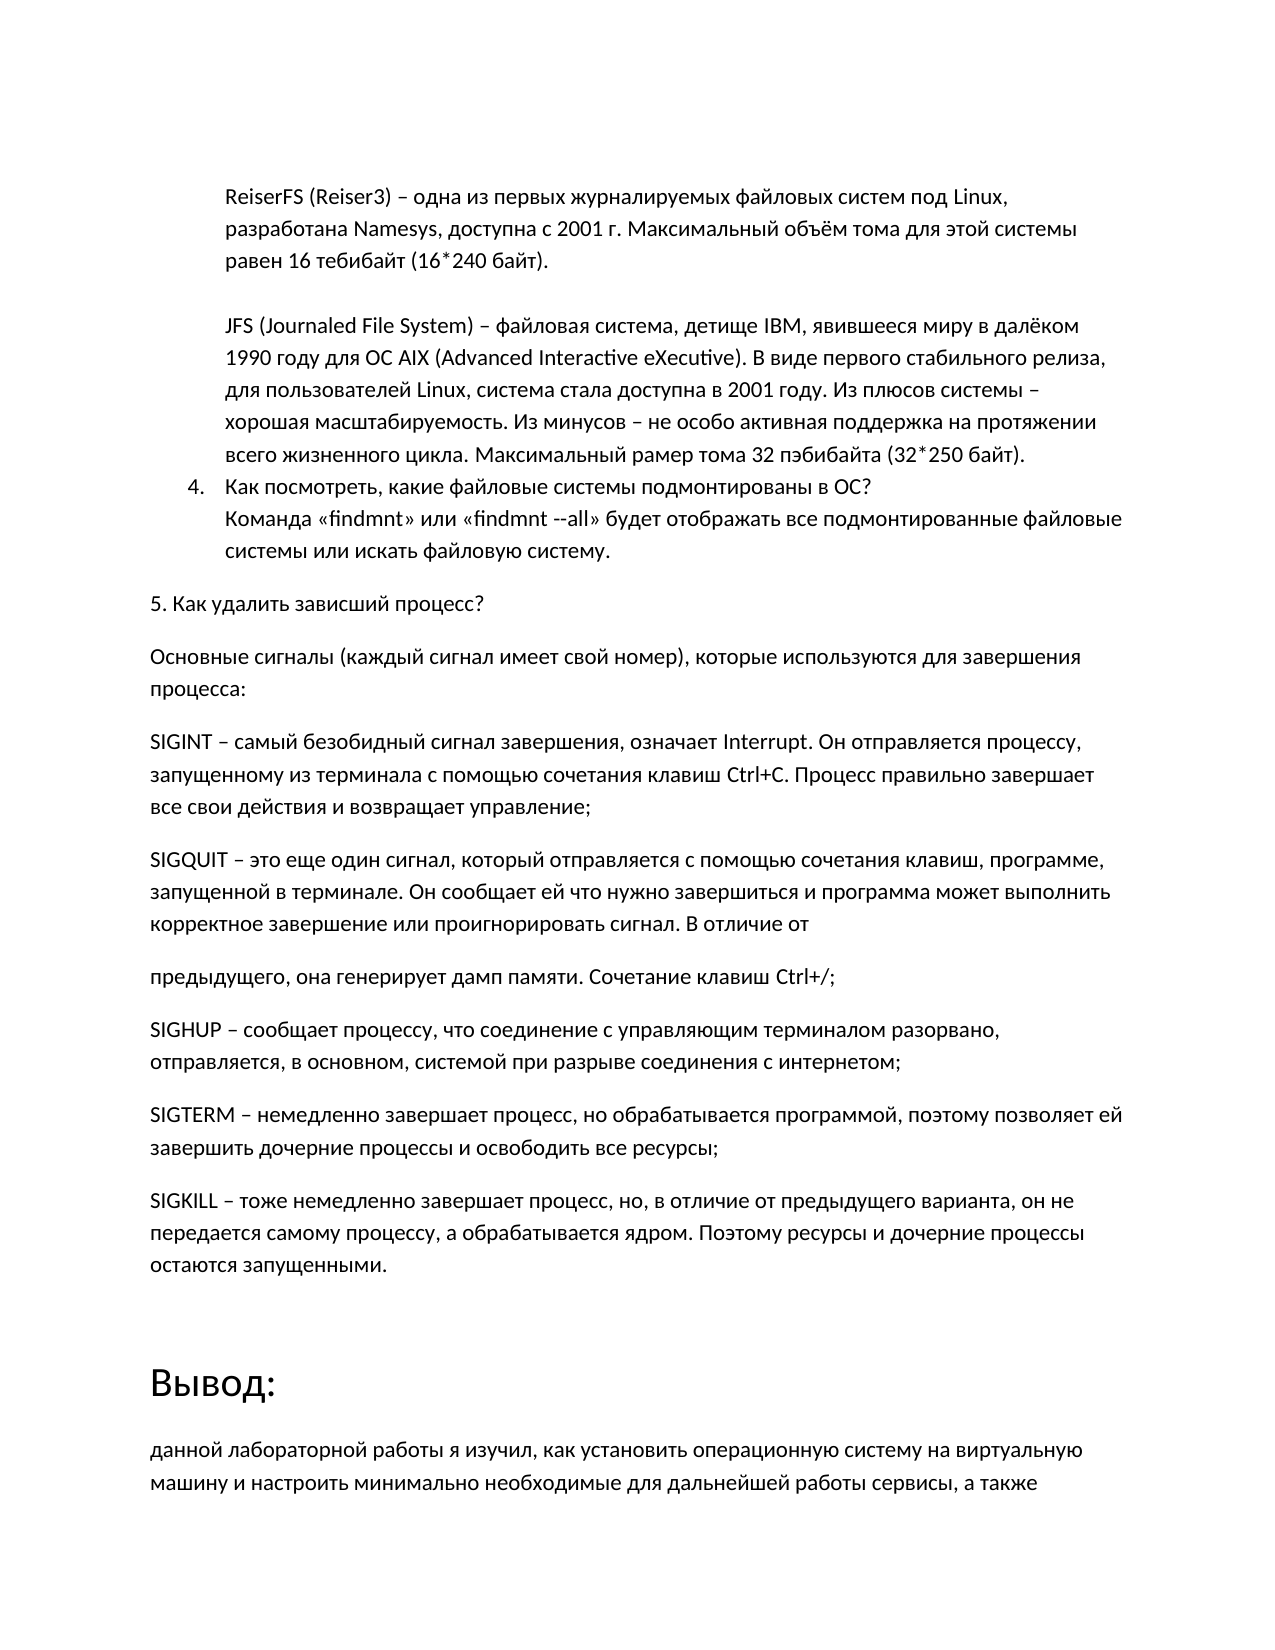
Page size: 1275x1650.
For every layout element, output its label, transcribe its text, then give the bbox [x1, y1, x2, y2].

text SIGKILL – тоже немедленно завершает процесс, но, в отличие от предыдущего варианта, он не передается самому процессу, а обрабатывается ядром. Поэтому ресурсы и дочерние процессы остаются запущенными. [150, 1186, 1125, 1278]
text SIGTERM – немедленно завершает процесс, но обрабатывается программой, поэтому позволяет ей завершить дочерние процессы и освободить все ресурсы; [150, 1101, 1125, 1161]
text Основные сигналы (каждый сигнал имеет свой номер), которые используются для завершения процесса: [150, 642, 1125, 702]
list ReiserFS (Reiser3) – одна из первых журналируемых файловых систем под Linux, разработана Namesys, доступна с 2001 г. Максимальный объём тома для этой системы равен 16 тебибайт (16*240 байт). [225, 182, 1125, 274]
list Команда «findmnt» или «findmnt --all» будет отображать все подмонтированные файловые системы или искать файловую систему. [225, 504, 1125, 564]
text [150, 1435, 1125, 1496]
text SIGHUP – сообщает процессу, что соединение с управляющим терминалом разорвано, отправляется, в основном, системой при разрыве соединения с интернетом; [150, 1015, 1125, 1076]
list JFS (Journaled File System) – файловая система, детище IBM, явившееся миру в далёком 1990 году для ОС AIX (Advanced Interactive eXecutive). В виде первого стабильного релиза, для пользователей Linux, система стала доступна в 2001 году. Из плюсов системы – хорошая масштабируемость. Из минусов – не особо активная поддержка на протяжении всего жизненного цикла. Максимальный рамер тома 32 пэбибайта (32*250 байт). [225, 311, 1125, 468]
text SIGQUIT – это еще один сигнал, который отправляется с помощью сочетания клавиш, программе, запущенной в терминале. Он сообщает ей что нужно завершиться и программа может выполнить корректное завершение или проигнорировать сигнал. В отличие от [150, 845, 1125, 937]
text SIGINT – самый безобидный сигнал завершения, означает Interrupt. Он отправляется процессу, запущенному из терминала с помощью сочетания клавиш Ctrl+C. Процесс правильно завершает все свои действия и возвращает управление; [150, 727, 1125, 820]
text 5. Как удалить зависший процесс? [150, 589, 1125, 617]
text предыдущего, она генерирует дамп памяти. Сочетание клавиш Ctrl+/; [150, 962, 1125, 990]
text Вывод: [150, 1356, 1125, 1407]
list Как посмотреть, какие файловые системы подмонтированы в ОС? [187, 472, 1125, 500]
